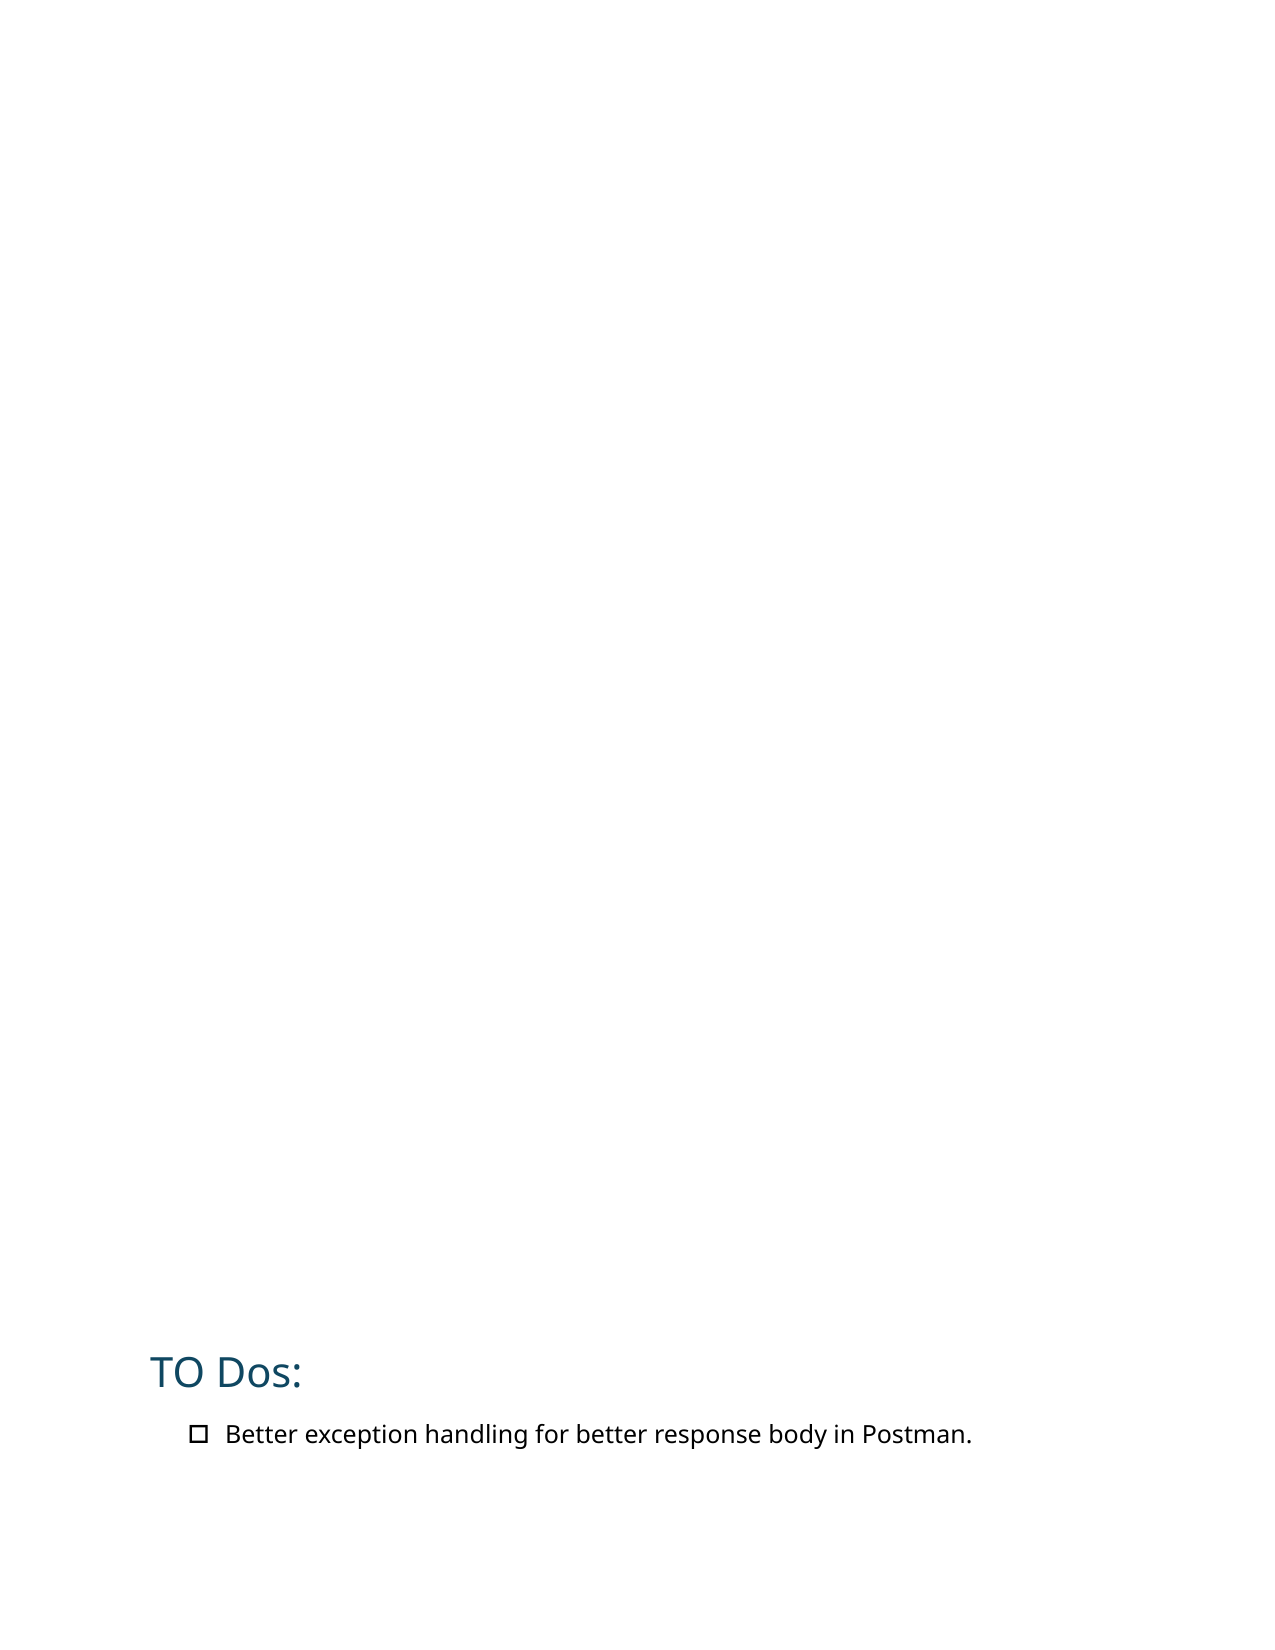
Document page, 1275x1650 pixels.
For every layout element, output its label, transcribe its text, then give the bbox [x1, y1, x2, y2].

subtitle TO Dos: [150, 1343, 1125, 1400]
list Better exception handling for better response body in Postman. [187, 1417, 1125, 1451]
